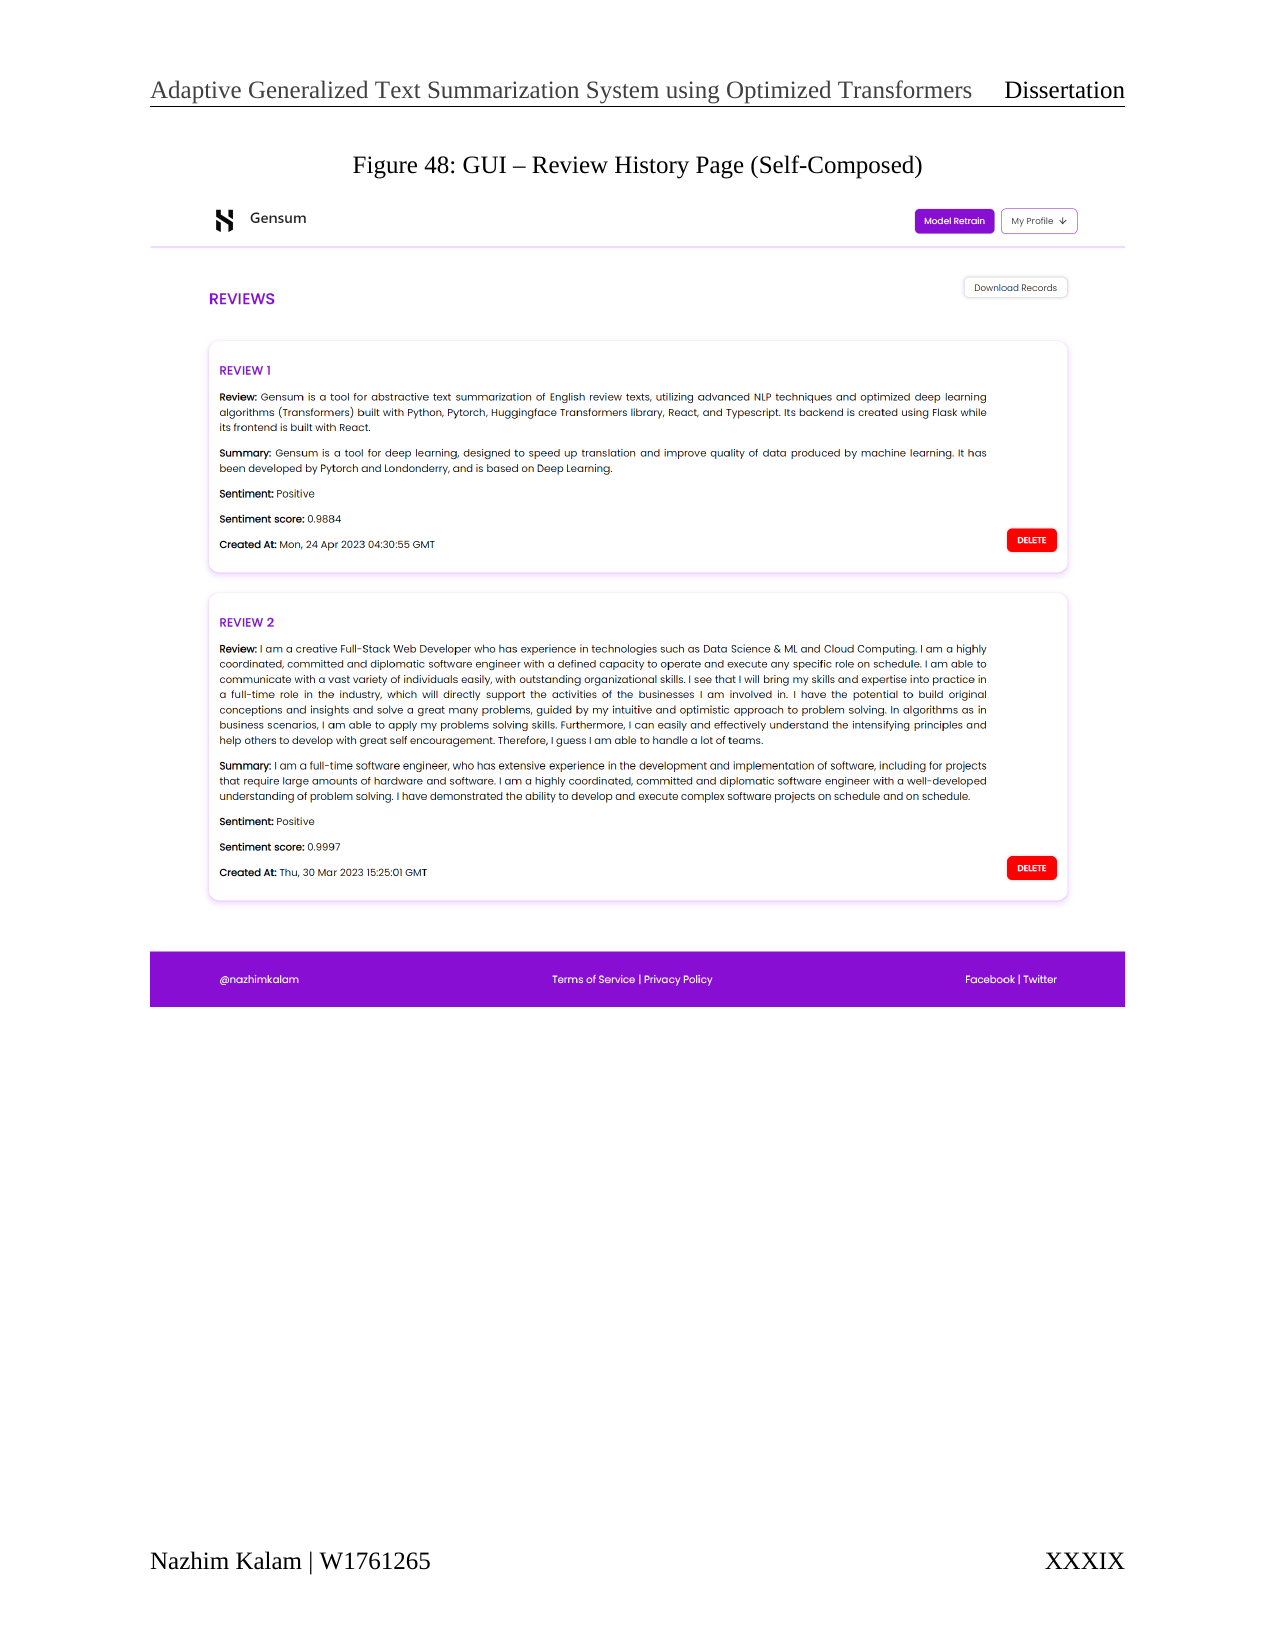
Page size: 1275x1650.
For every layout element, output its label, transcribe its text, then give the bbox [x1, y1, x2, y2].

text Figure 48: GUI – Review History Page (Self-Composed) [150, 150, 1125, 179]
picture [150, 195, 1125, 1007]
